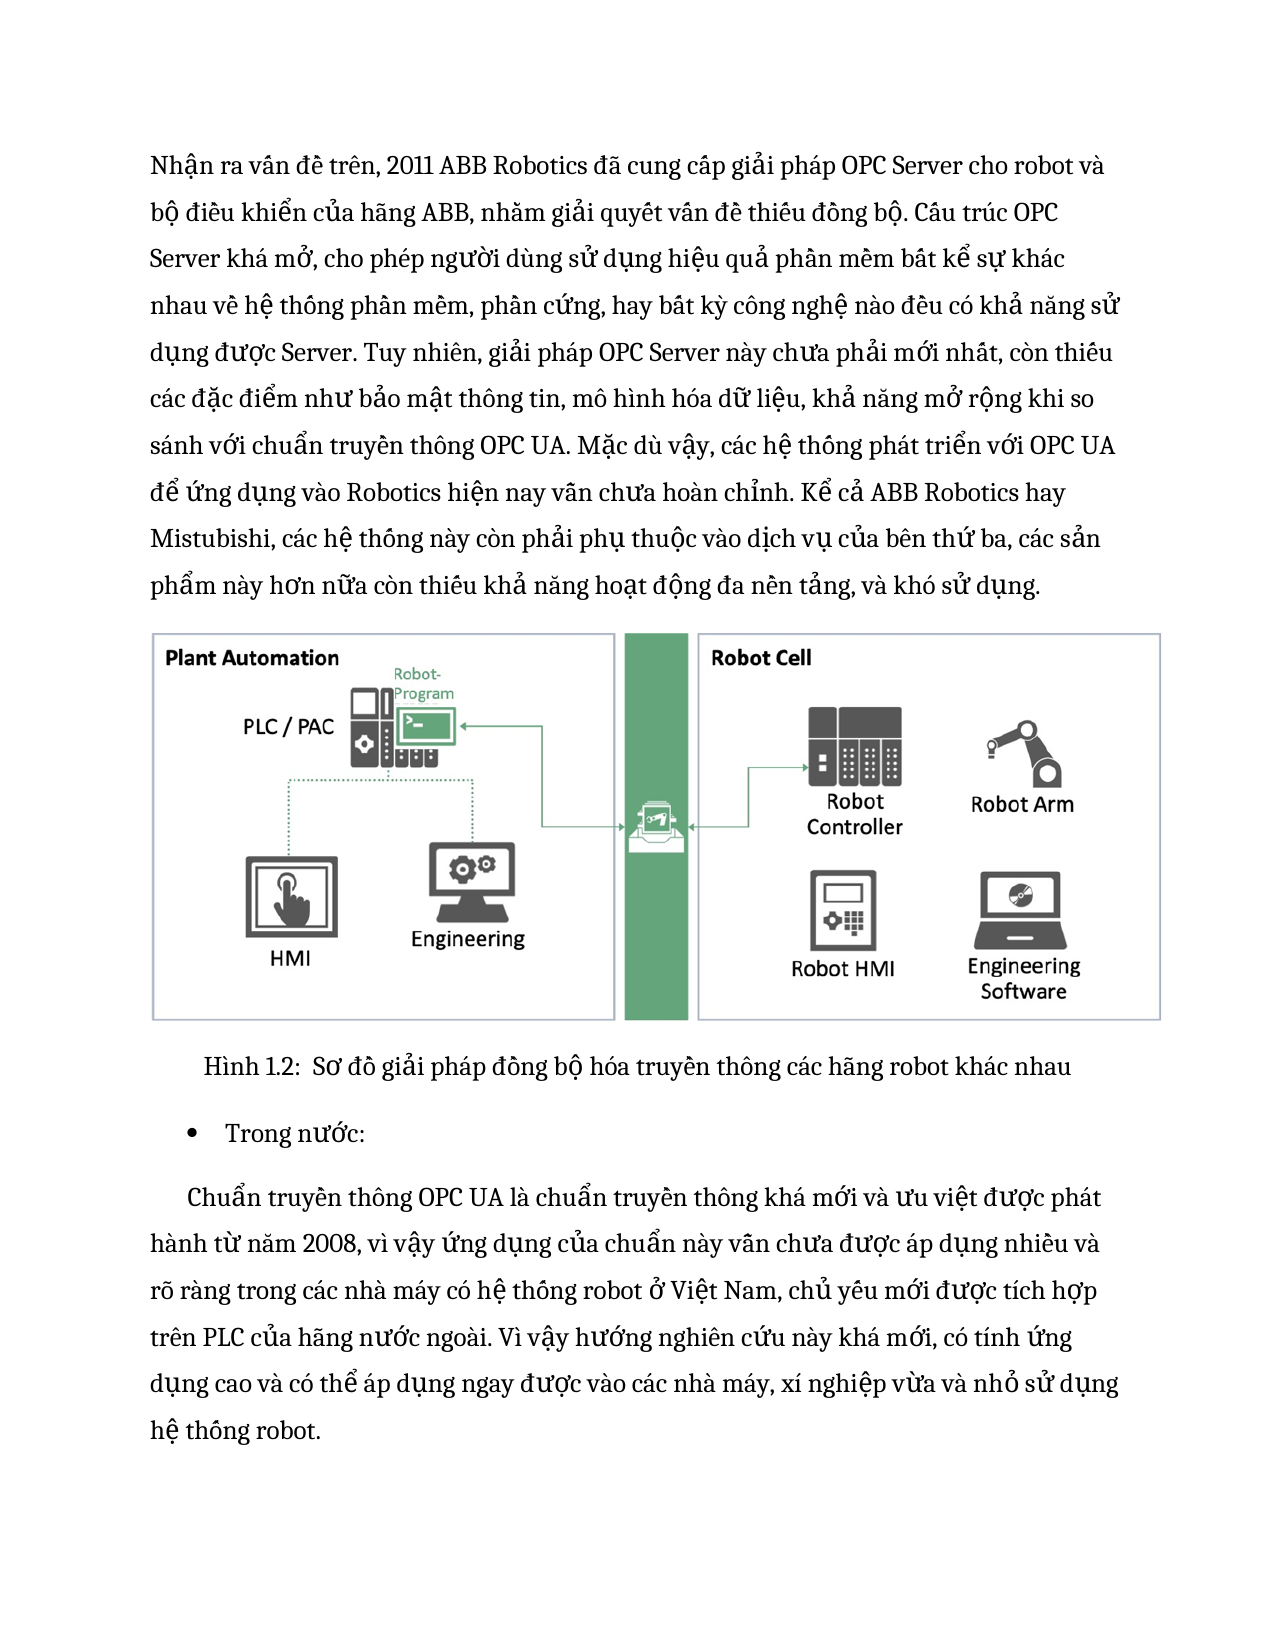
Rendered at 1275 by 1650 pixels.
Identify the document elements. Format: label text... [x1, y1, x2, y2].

text Hình 1.2: Sơ đồ giải pháp đồng bộ hóa truyền thông các hãng robot khác nhau [150, 1051, 1125, 1082]
text Chuẩn truyền thông OPC UA là chuẩn truyền thông khá mới và ưu việt được phát hành từ năm 2008, vì vậy ứng dụng của chuẩn này vẫn chưa được áp dụng nhiều và rõ ràng trong các nhà máy có hệ thống robot ở Việt Nam, chủ yếu mới được tích hợp trên PLC của hãng nước ngoài. Vì vậy hướng nghiên cứu này khá mới, có tính ứng dụng cao và có thể áp dụng ngay được vào các nhà máy, xí nghiệp vừa và nhỏ sử dụng hệ thống robot. [150, 1182, 1125, 1446]
picture [150, 633, 1162, 1021]
list Trong nước: [187, 1118, 1125, 1149]
text Nhận ra vấn đề trên, 2011 ABB Robotics đã cung cấp giải pháp OPC Server cho robot và bộ điều khiển của hãng ABB, nhằm giải quyết vấn đề thiếu đồng bộ. Cấu trúc OPC Server khá mở, cho phép người dùng sử dụng hiệu quả phần mềm bất kể sự khác nhau về hệ thống phần mềm, phần cứng, hay bất kỳ công nghệ nào đều có khả năng sử dụng được Server. Tuy nhiên, giải pháp OPC Server này chưa phải mới nhất, còn thiếu các đặc điểm như bảo mật thông tin, mô hình hóa dữ liệu, khả năng mở rộng khi so sánh với chuẩn truyền thông OPC UA. Mặc dù vậy, các hệ thống phát triển với OPC UA để ứng dụng vào Robotics hiện nay vẫn chưa hoàn chỉnh. Kể cả ABB Robotics hay Mistubishi, các hệ thống này còn phải phụ thuộc vào dịch vụ của bên thứ ba, các sản phẩm này hơn nữa còn thiếu khả năng hoạt động đa nền tảng, và khó sử dụng. [150, 150, 1125, 601]
